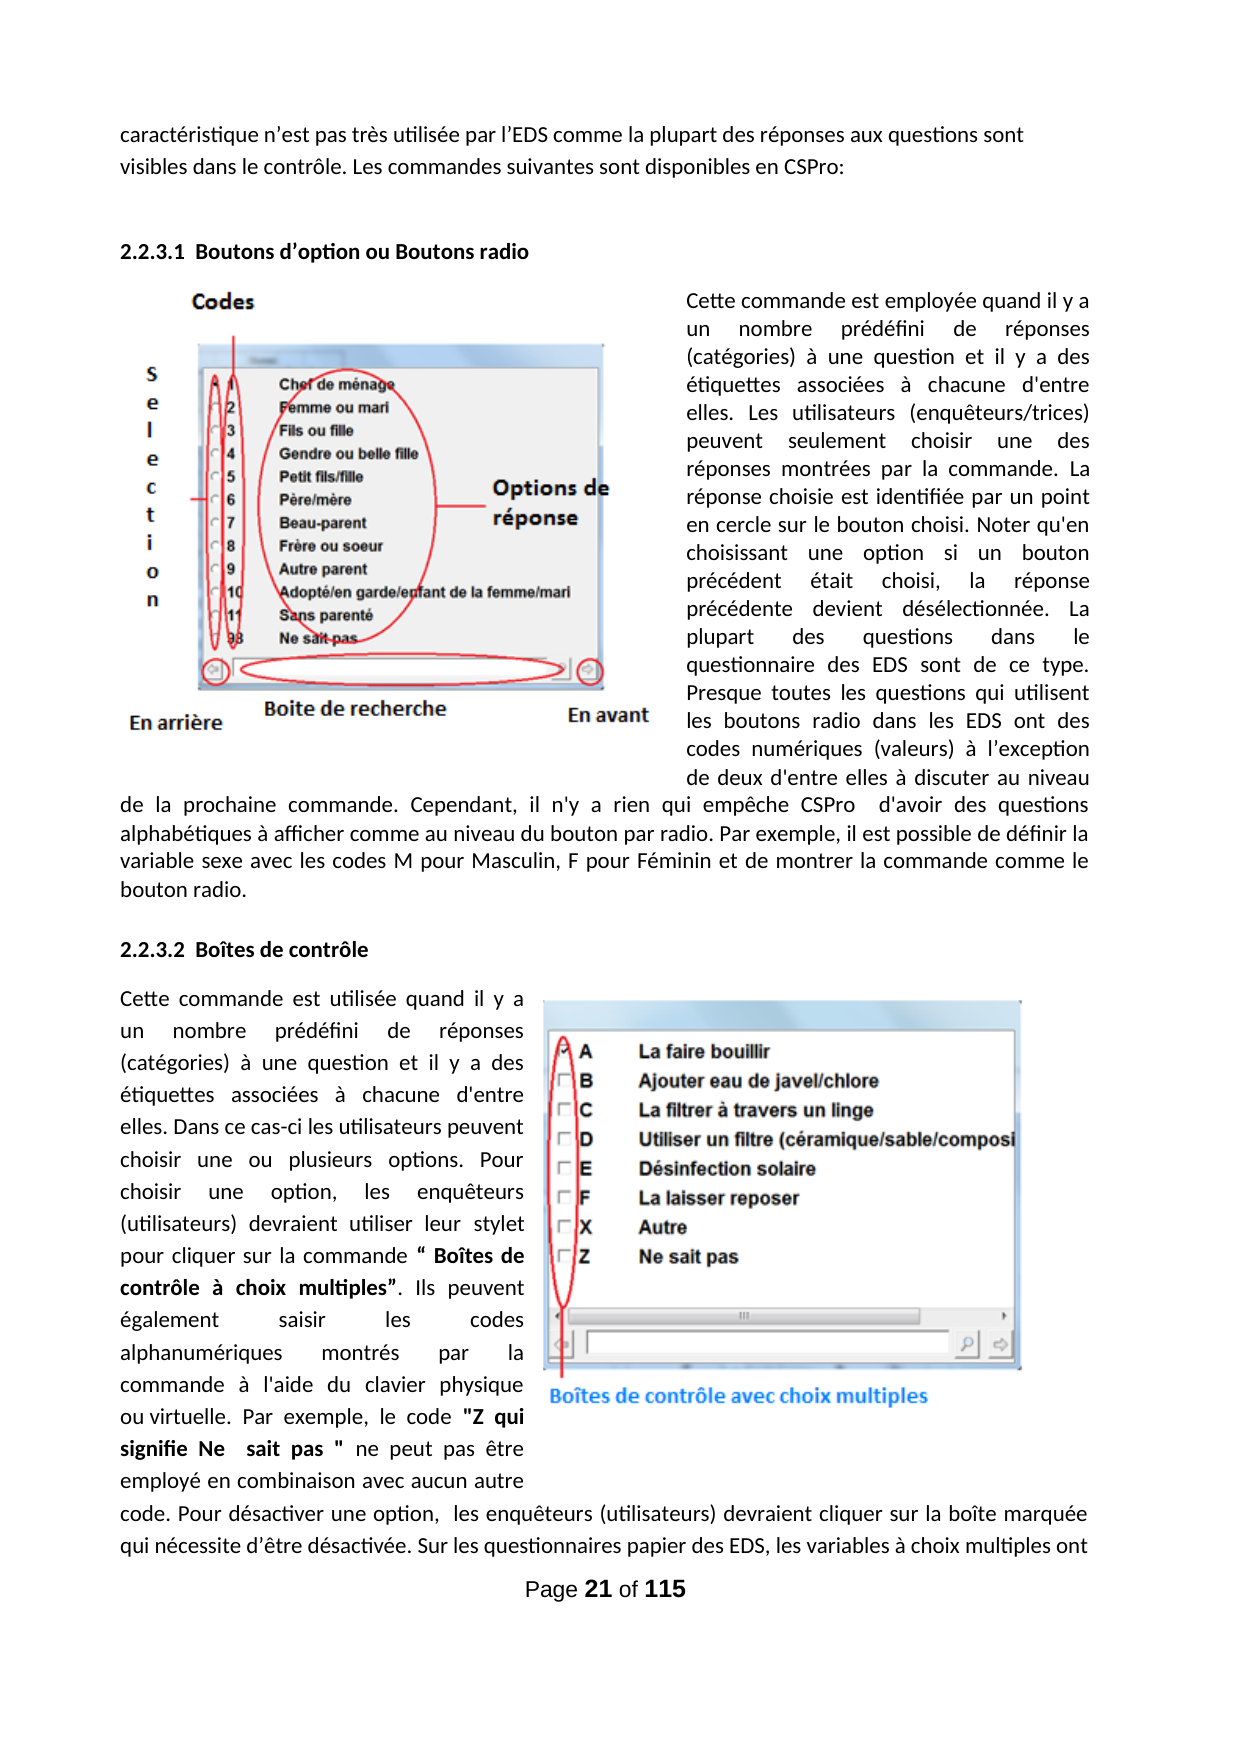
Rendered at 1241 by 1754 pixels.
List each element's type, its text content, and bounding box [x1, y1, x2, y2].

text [120, 984, 1090, 1559]
subtitle 2.2.3.1 Boutons d’option ou Boutons radio [120, 237, 1090, 265]
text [120, 120, 1090, 180]
picture [120, 286, 668, 777]
subtitle 2.2.3.2 Boîtes de contrôle [120, 935, 1090, 963]
picture [543, 999, 1091, 1491]
